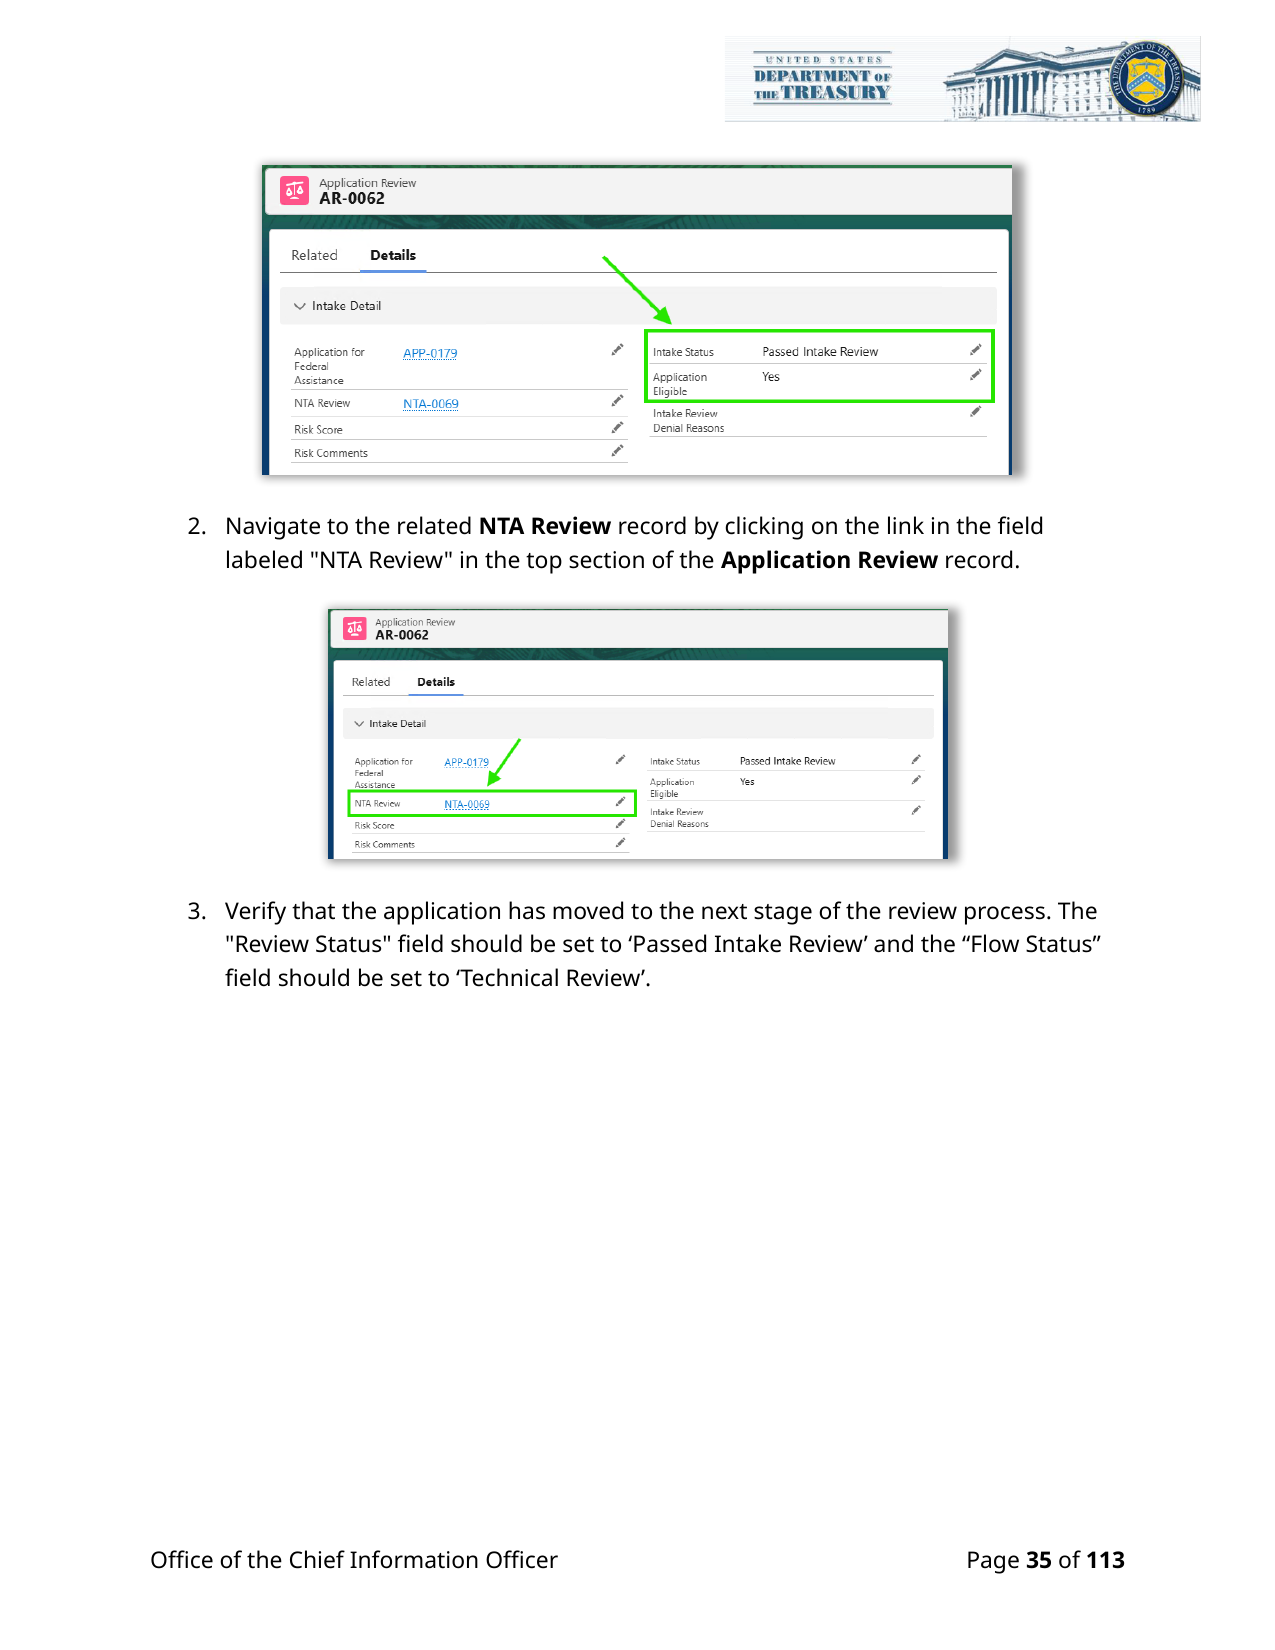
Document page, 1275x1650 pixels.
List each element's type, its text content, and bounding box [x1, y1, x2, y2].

picture [328, 609, 948, 859]
picture [262, 165, 1012, 475]
list Navigate to the related NTA Review record by clicking on the link in the field labeled "NTA Review" in the top section of the Application Review record. [187, 510, 1125, 575]
list Verify that the application has moved to the next stage of the review process. The "Review Status" field should be set to ‘Passed Intake Review’ and the “Flow Status” field should be set to ‘Technical Review’. [187, 894, 1125, 993]
picture [724, 36, 1201, 122]
